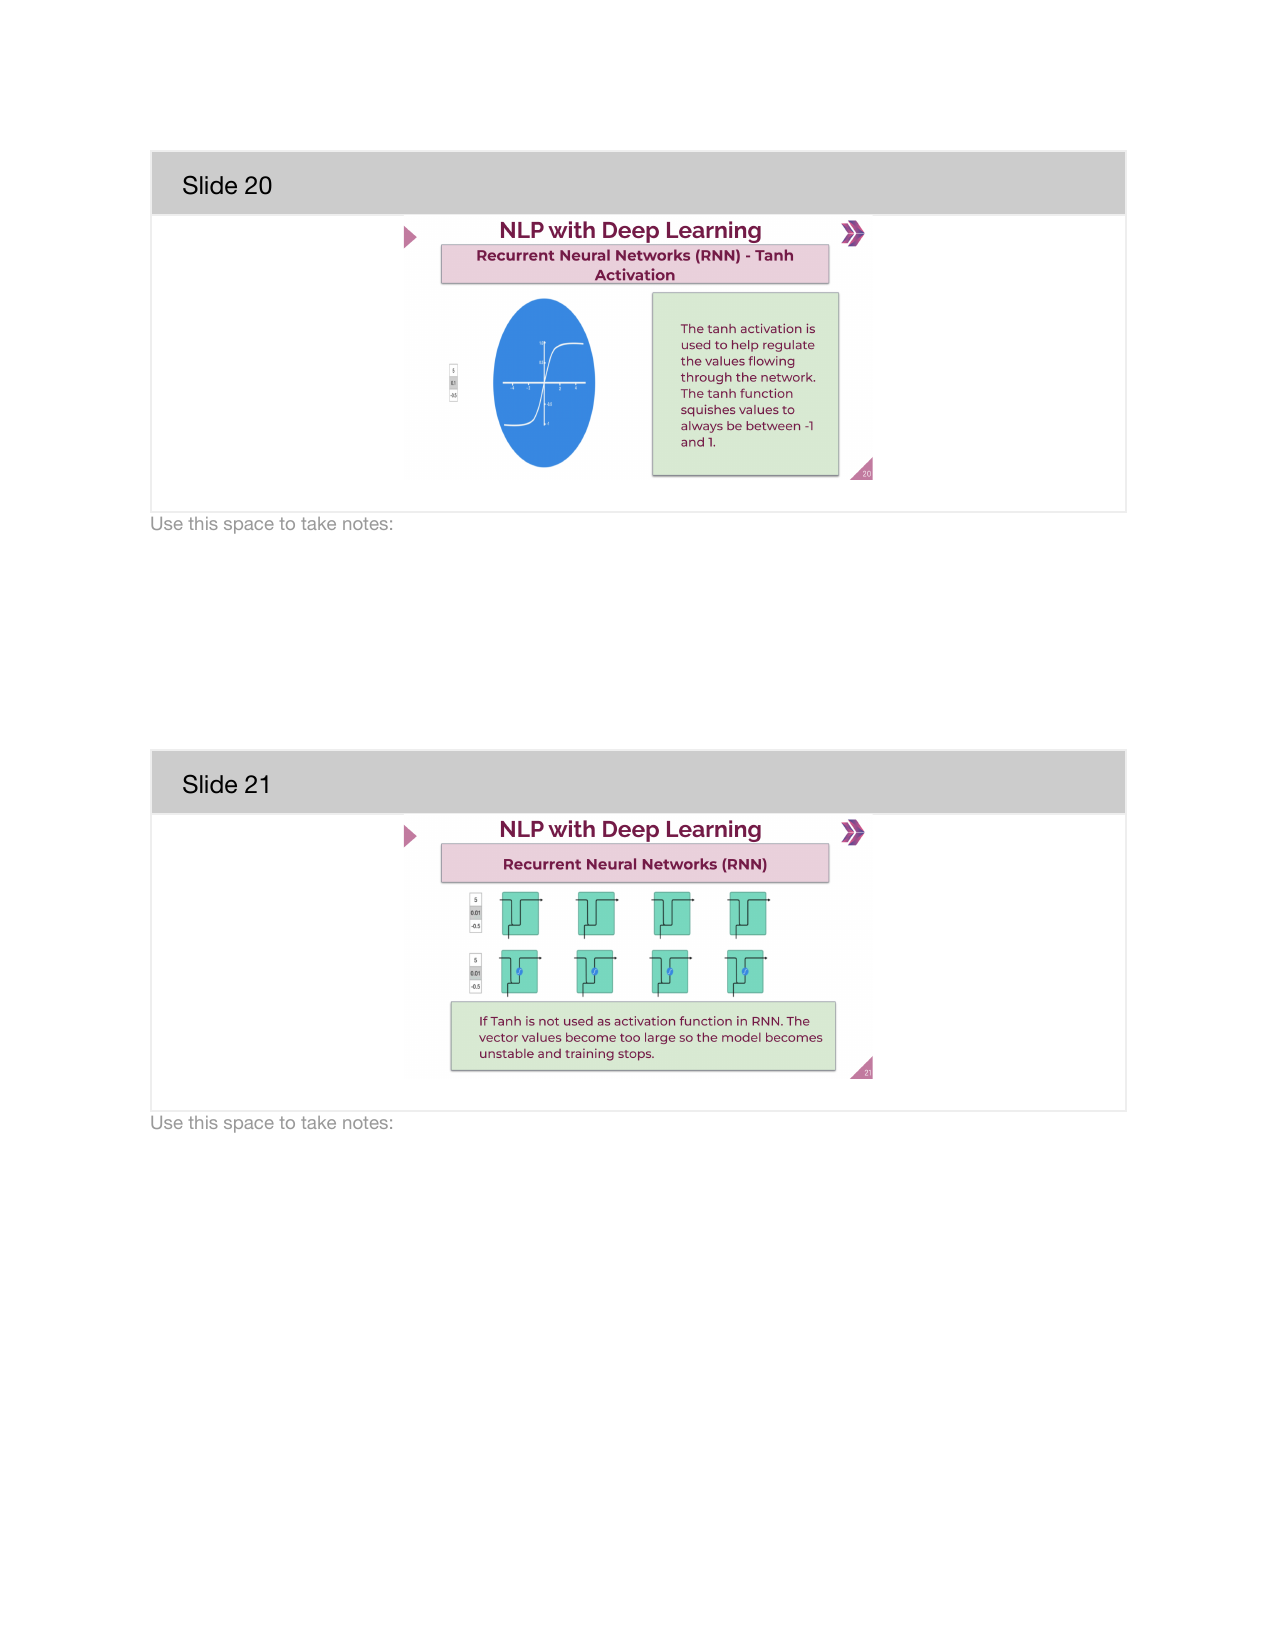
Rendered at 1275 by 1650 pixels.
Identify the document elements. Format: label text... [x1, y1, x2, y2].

table_cell [152, 216, 1125, 511]
picture [403, 814, 873, 1079]
table_cell [152, 815, 1125, 1110]
picture [403, 215, 873, 480]
text Use this space to take notes: [150, 1112, 1125, 1135]
table_header Slide 21 [152, 751, 1125, 813]
text Use this space to take notes: [150, 513, 1125, 536]
table_header Slide 20 [152, 152, 1125, 214]
